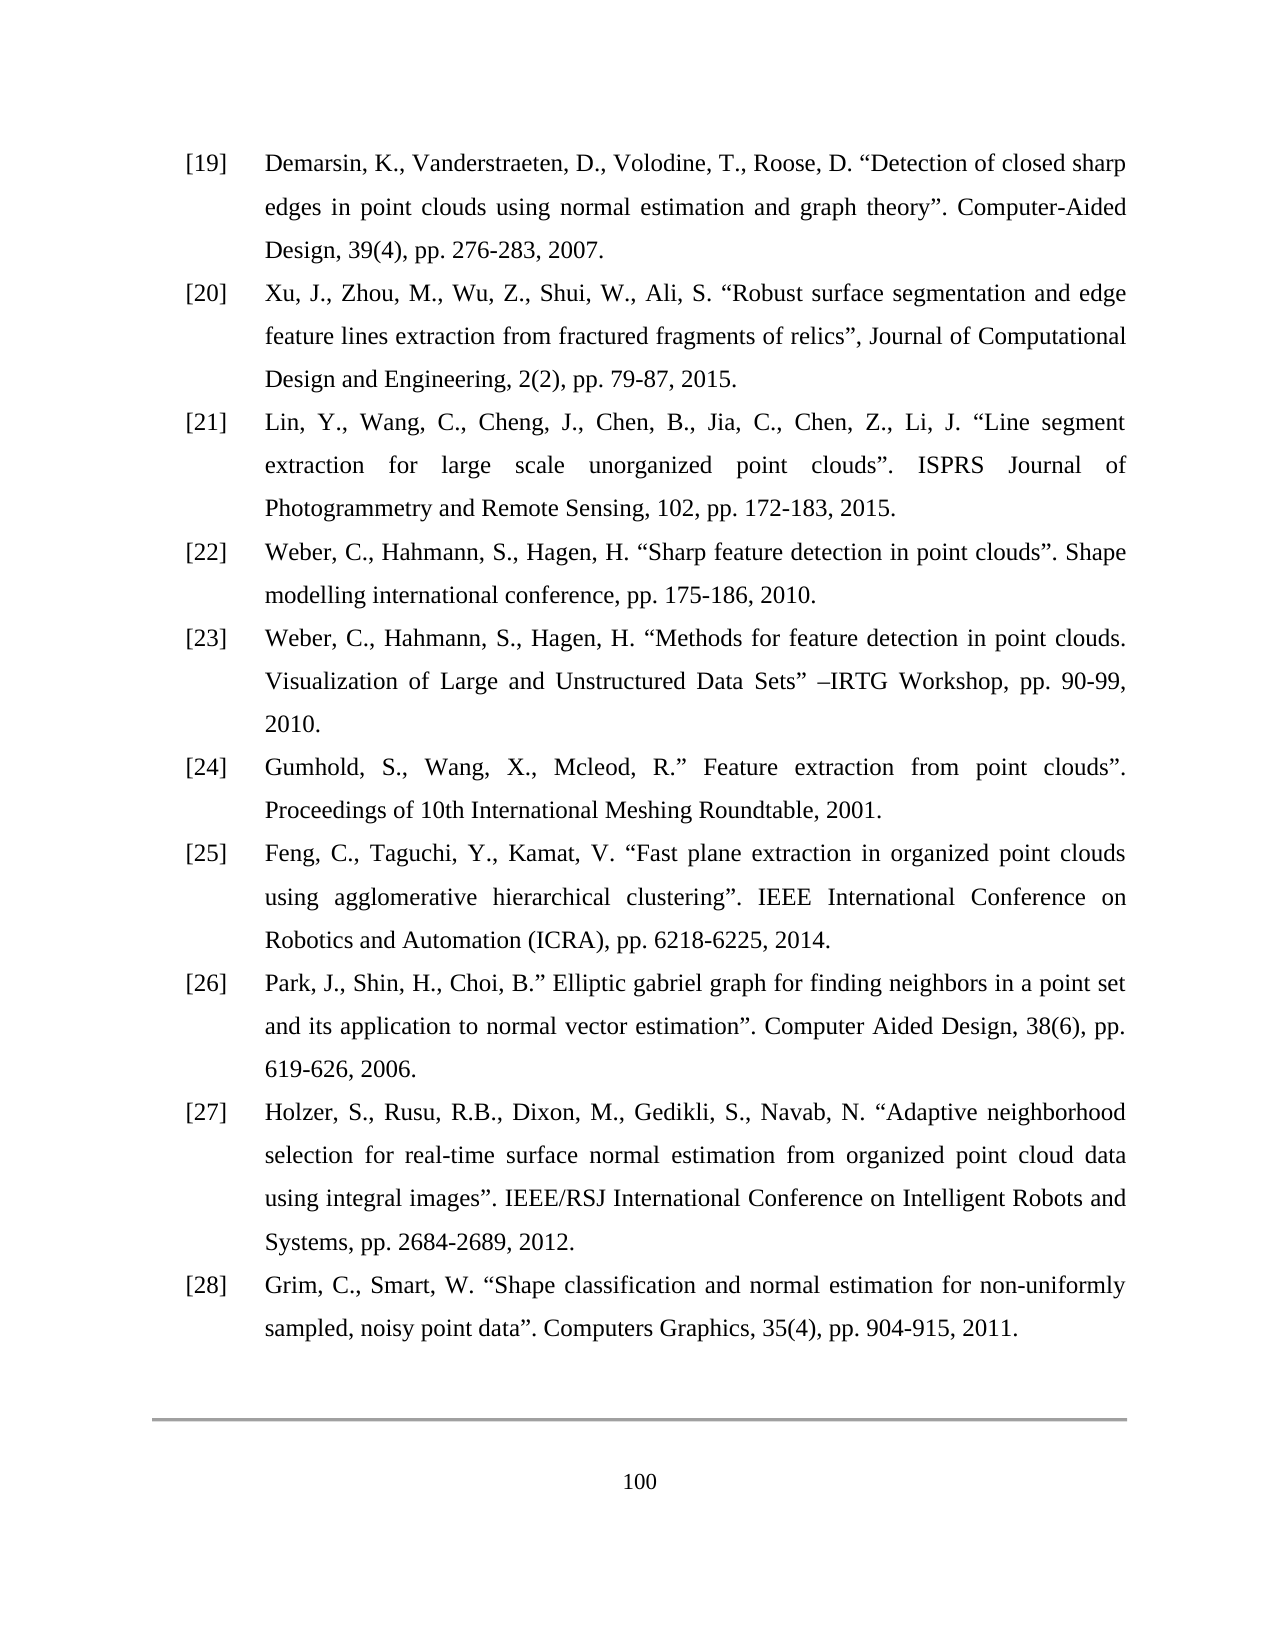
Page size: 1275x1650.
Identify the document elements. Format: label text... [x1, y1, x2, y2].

list Lin, Y., Wang, C., Cheng, J., Chen, B., Jia, C., Chen, Z., Li, J. “Line segment extraction for large scale unorganized point clouds”. ISPRS Journal of Photogrammetry and Remote Sensing, 102, pp. 172-183, 2015. [227, 407, 1127, 522]
list Xu, J., Zhou, M., Wu, Z., Shui, W., Ali, S. “Robust surface segmentation and edge feature lines extraction from fractured fragments of relics”, Journal of Computational Design and Engineering, 2(2), pp. 79-87, 2015. [227, 278, 1127, 393]
list Gumhold, S., Wang, X., Mcleod, R.” Feature extraction from point clouds”. Proceedings of 10th International Meshing Roundtable, 2001. [227, 752, 1127, 824]
list Weber, C., Hahmann, S., Hagen, H. “Methods for feature detection in point clouds. Visualization of Large and Unstructured Data Sets” –IRTG Workshop, pp. 90-99, 2010. [227, 623, 1127, 738]
list Grim, C., Smart, W. “Shape classification and normal estimation for non-uniformly sampled, noisy point data”. Computers Graphics, 35(4), pp. 904-915, 2011. [227, 1270, 1127, 1342]
list Feng, C., Taguchi, Y., Kamat, V. “Fast plane extraction in organized point clouds using agglomerative hierarchical clustering”. IEEE International Conference on Robotics and Automation (ICRA), pp. 6218-6225, 2014. [227, 838, 1127, 953]
list Holzer, S., Rusu, R.B., Dixon, M., Gedikli, S., Navab, N. “Adaptive neighborhood selection for real-time surface normal estimation from organized point cloud data using integral images”. IEEE/RSJ International Conference on Intelligent Robots and Systems, pp. 2684-2689, 2012. [227, 1097, 1127, 1255]
list Park, J., Shin, H., Choi, B.” Elliptic gabriel graph for finding neighbors in a point set and its application to normal vector estimation”. Computer Aided Design, 38(6), pp. 619-626, 2006. [227, 968, 1127, 1083]
list Weber, C., Hahmann, S., Hagen, H. “Sharp feature detection in point clouds”. Shape modelling international conference, pp. 175-186, 2010. [227, 537, 1127, 608]
list Demarsin, K., Vanderstraeten, D., Volodine, T., Roose, D. “Detection of closed sharp edges in point clouds using normal estimation and graph theory”. Computer-Aided Design, 39(4), pp. 276-283, 2007. [227, 148, 1127, 263]
